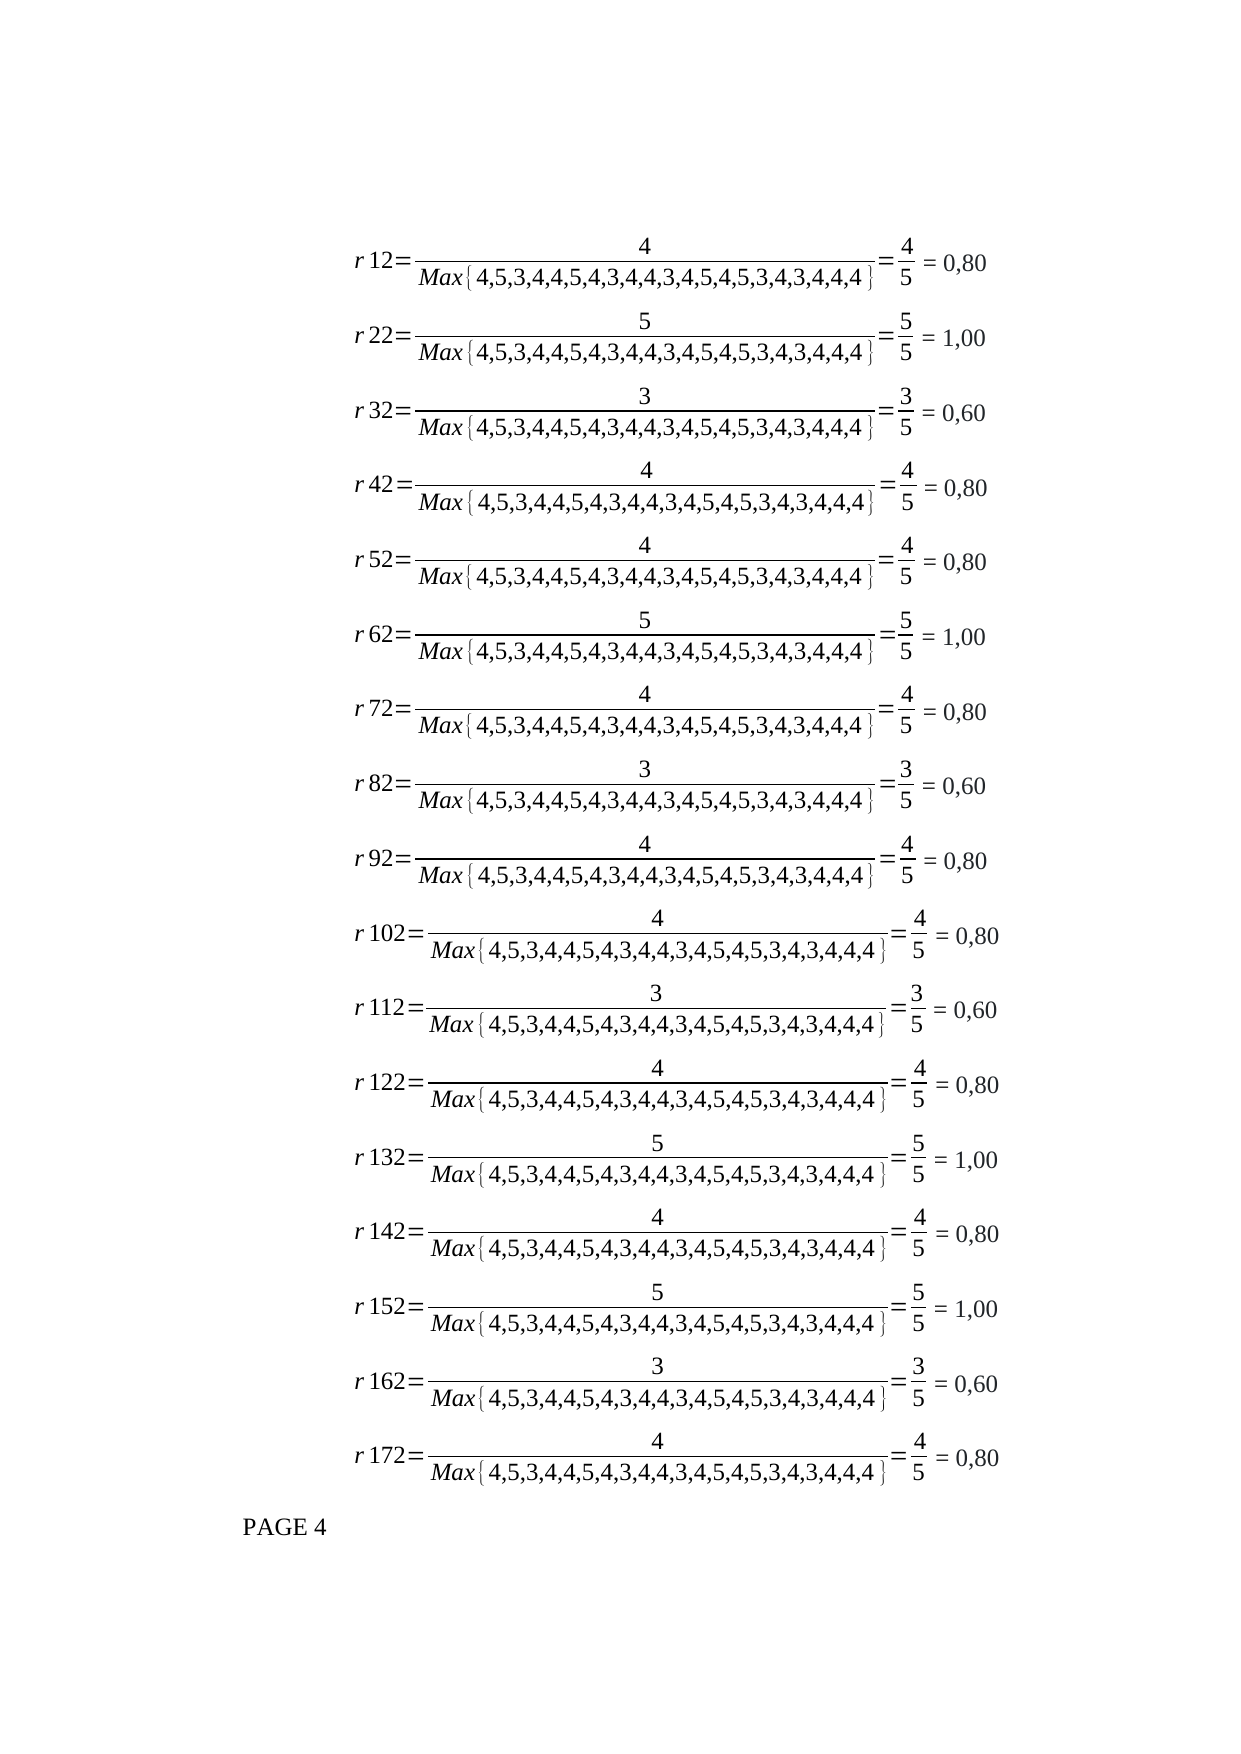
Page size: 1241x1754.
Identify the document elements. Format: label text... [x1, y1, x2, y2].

list = 0,80 [354, 457, 1063, 517]
list = 0,60 [354, 1353, 1063, 1413]
list = 0,80 [354, 1428, 1063, 1488]
list = 0,80 [354, 905, 1063, 965]
list = 1,00 [354, 606, 1063, 667]
list = 0,80 [354, 1204, 1063, 1264]
list = 0,80 [354, 681, 1063, 741]
list = 0,80 [354, 830, 1063, 891]
list = 0,80 [354, 1054, 1063, 1115]
list = 0,60 [354, 756, 1063, 816]
list = 1,00 [354, 1278, 1063, 1339]
list = 0,80 [354, 233, 1063, 293]
list = 0,60 [354, 980, 1063, 1040]
list = 0,80 [354, 532, 1063, 592]
list = 0,60 [354, 382, 1063, 442]
list = 1,00 [354, 1129, 1063, 1189]
list = 1,00 [354, 307, 1063, 368]
